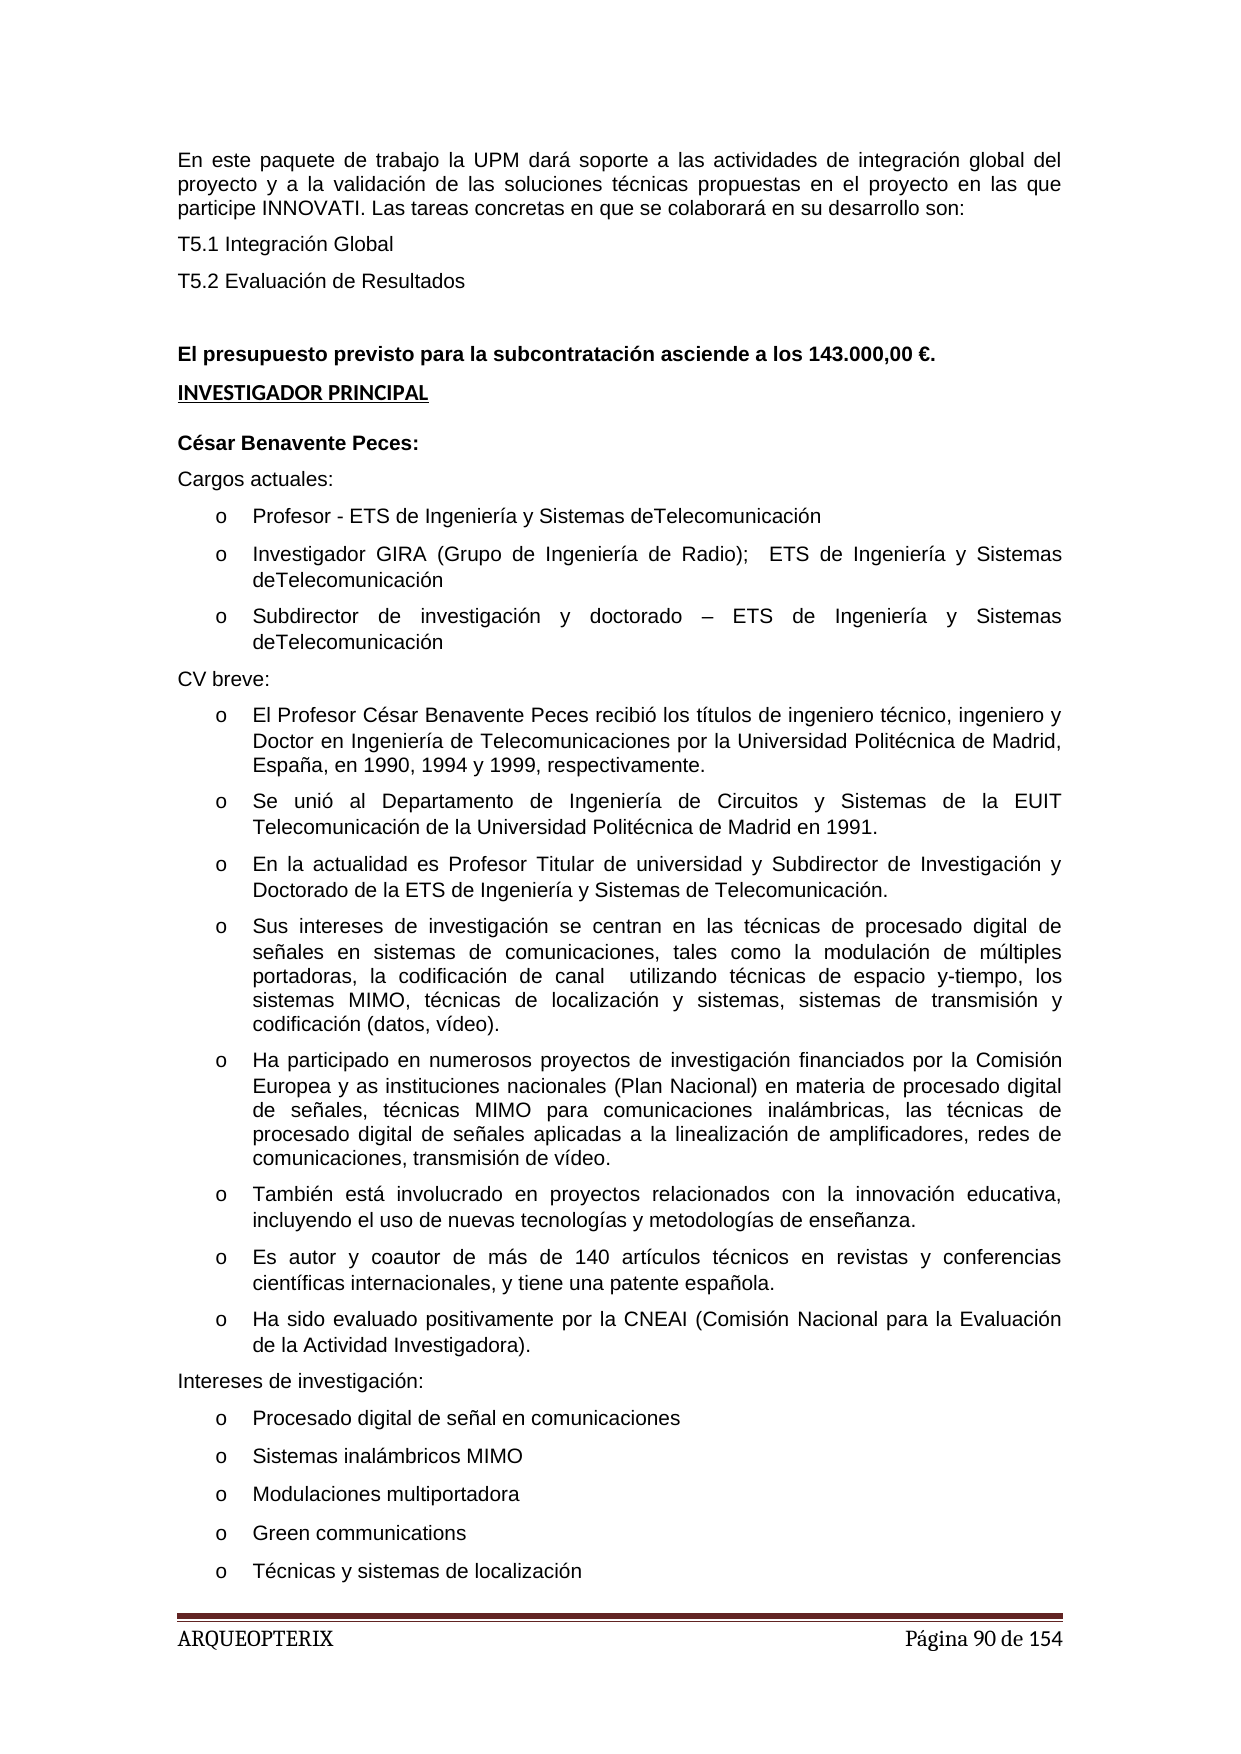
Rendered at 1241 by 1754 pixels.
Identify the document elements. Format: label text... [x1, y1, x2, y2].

text Es autor y coautor de más de 140 artículos técnicos en revistas y conferencias científicas internacionales, y tiene una patente española. [215, 1244, 1063, 1294]
text Subdirector de investigación y doctorado – ETS de Ingeniería y Sistemas deTelecomunicación [215, 604, 1063, 654]
text Intereses de investigación: [177, 1369, 1063, 1393]
text Se unió al Departamento de Ingeniería de Circuitos y Sistemas de la EUIT Telecomunicación de la Universidad Politécnica de Madrid en 1991. [215, 789, 1063, 839]
text Sus intereses de investigación se centran en las técnicas de procesado digital de señales en sistemas de comunicaciones, tales como la modulación de múltiples portadoras, la codificación de canal utilizando técnicas de espacio y-tiempo, los sistemas MIMO, técnicas de localización y sistemas, sistemas de transmisión y codificación (datos, vídeo). [215, 914, 1063, 1036]
text Green communications [215, 1521, 1063, 1546]
text En la actualidad es Profesor Titular de universidad y Subdirector de Investigación y Doctorado de la ETS de Ingeniería y Sistemas de Telecomunicación. [215, 852, 1063, 901]
text Investigador GIRA (Grupo de Ingeniería de Radio); ETS de Ingeniería y Sistemas deTelecomunicación [215, 542, 1063, 592]
text También está involucrado en proyectos relacionados con la innovación educativa, incluyendo el uso de nuevas tecnologías y metodologías de enseñanza. [215, 1182, 1063, 1232]
text CV breve: [177, 667, 1063, 691]
text T5.1 Integración Global [177, 232, 1063, 256]
text T5.2 Evaluación de Resultados [177, 268, 1063, 292]
text Procesado digital de señal en comunicaciones [215, 1406, 1063, 1431]
text Ha sido evaluado positivamente por la CNEAI (Comisión Nacional para la Evaluación de la Actividad Investigadora). [215, 1307, 1063, 1357]
text Técnicas y sistemas de localización [215, 1559, 1063, 1585]
text El Profesor César Benavente Peces recibió los títulos de ingeniero técnico, ingeniero y Doctor en Ingeniería de Telecomunicaciones por la Universidad Politécnica de Madrid, España, en 1990, 1994 y 1999, respectivamente. [215, 703, 1063, 777]
text Modulaciones multiportadora [215, 1482, 1063, 1508]
text Profesor - ETS de Ingeniería y Sistemas deTelecomunicación [215, 504, 1063, 529]
text Cargos actuales: [177, 467, 1063, 491]
text César Benavente Peces: [177, 431, 1063, 455]
text INVESTIGADOR PRINCIPAL [177, 378, 1063, 406]
text Ha participado en numerosos proyectos de investigación financiados por la Comisión Europea y as instituciones nacionales (Plan Nacional) en materia de procesado digital de señales, técnicas MIMO para comunicaciones inalámbricas, las técnicas de procesado digital de señales aplicadas a la linealización de amplificadores, redes de comunicaciones, transmisión de vídeo. [215, 1048, 1063, 1170]
text En este paquete de trabajo la UPM dará soporte a las actividades de integración global del proyecto y a la validación de las soluciones técnicas propuestas en el proyecto en las que participe INNOVATI. Las tareas concretas en que se colaborará en su desarrollo son: [177, 148, 1063, 219]
text El presupuesto previsto para la subcontratación asciende a los 143.000,00 €. [177, 341, 1063, 365]
text Sistemas inalámbricos MIMO [215, 1444, 1063, 1470]
